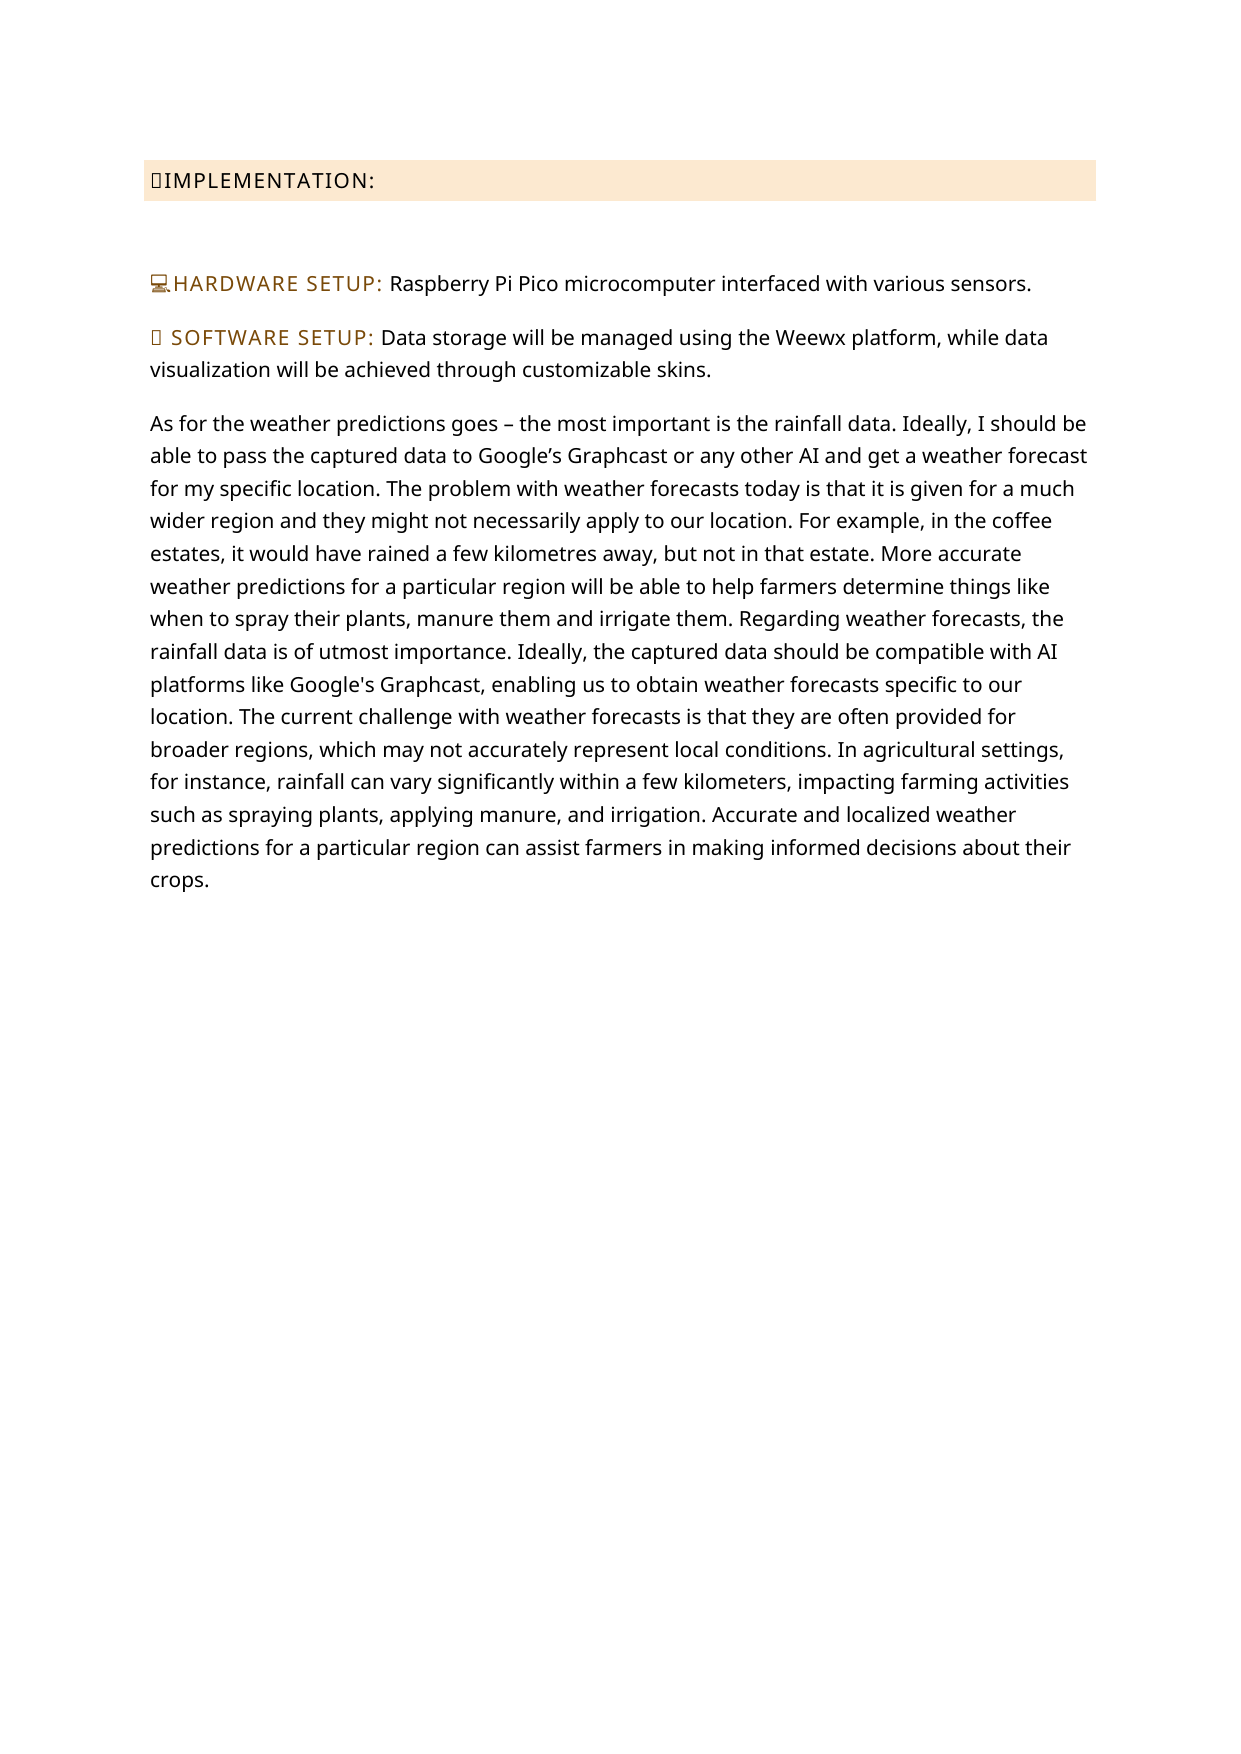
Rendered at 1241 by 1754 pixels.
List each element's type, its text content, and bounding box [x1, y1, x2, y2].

subtitle 🧪Implementation: [150, 167, 1090, 195]
text 🔳 Software Setup: Data storage will be managed using the Weewx platform, while data visualization will be achieved through customizable skins. [150, 323, 1090, 384]
text As for the weather predictions goes – the most important is the rainfall data. Ideally, I should be able to pass the captured data to Google’s Graphcast or any other AI and get a weather forecast for my specific location. The problem with weather forecasts today is that it is given for a much wider region and they might not necessarily apply to our location. For example, in the coffee estates, it would have rained a few kilometres away, but not in that estate. More accurate weather predictions for a particular region will be able to help farmers determine things like when to spray their plants, manure them and irrigate them. Regarding weather forecasts, the rainfall data is of utmost importance. Ideally, the captured data should be compatible with AI platforms like Google's Graphcast, enabling us to obtain weather forecasts specific to our location. The current challenge with weather forecasts is that they are often provided for broader regions, which may not accurately represent local conditions. In agricultural settings, for instance, rainfall can vary significantly within a few kilometers, impacting farming activities such as spraying plants, applying manure, and irrigation. Accurate and localized weather predictions for a particular region can assist farmers in making informed decisions about their crops. [150, 409, 1090, 894]
text 💻Hardware Setup: Raspberry Pi Pico microcomputer interfaced with various sensors. [150, 269, 1090, 298]
